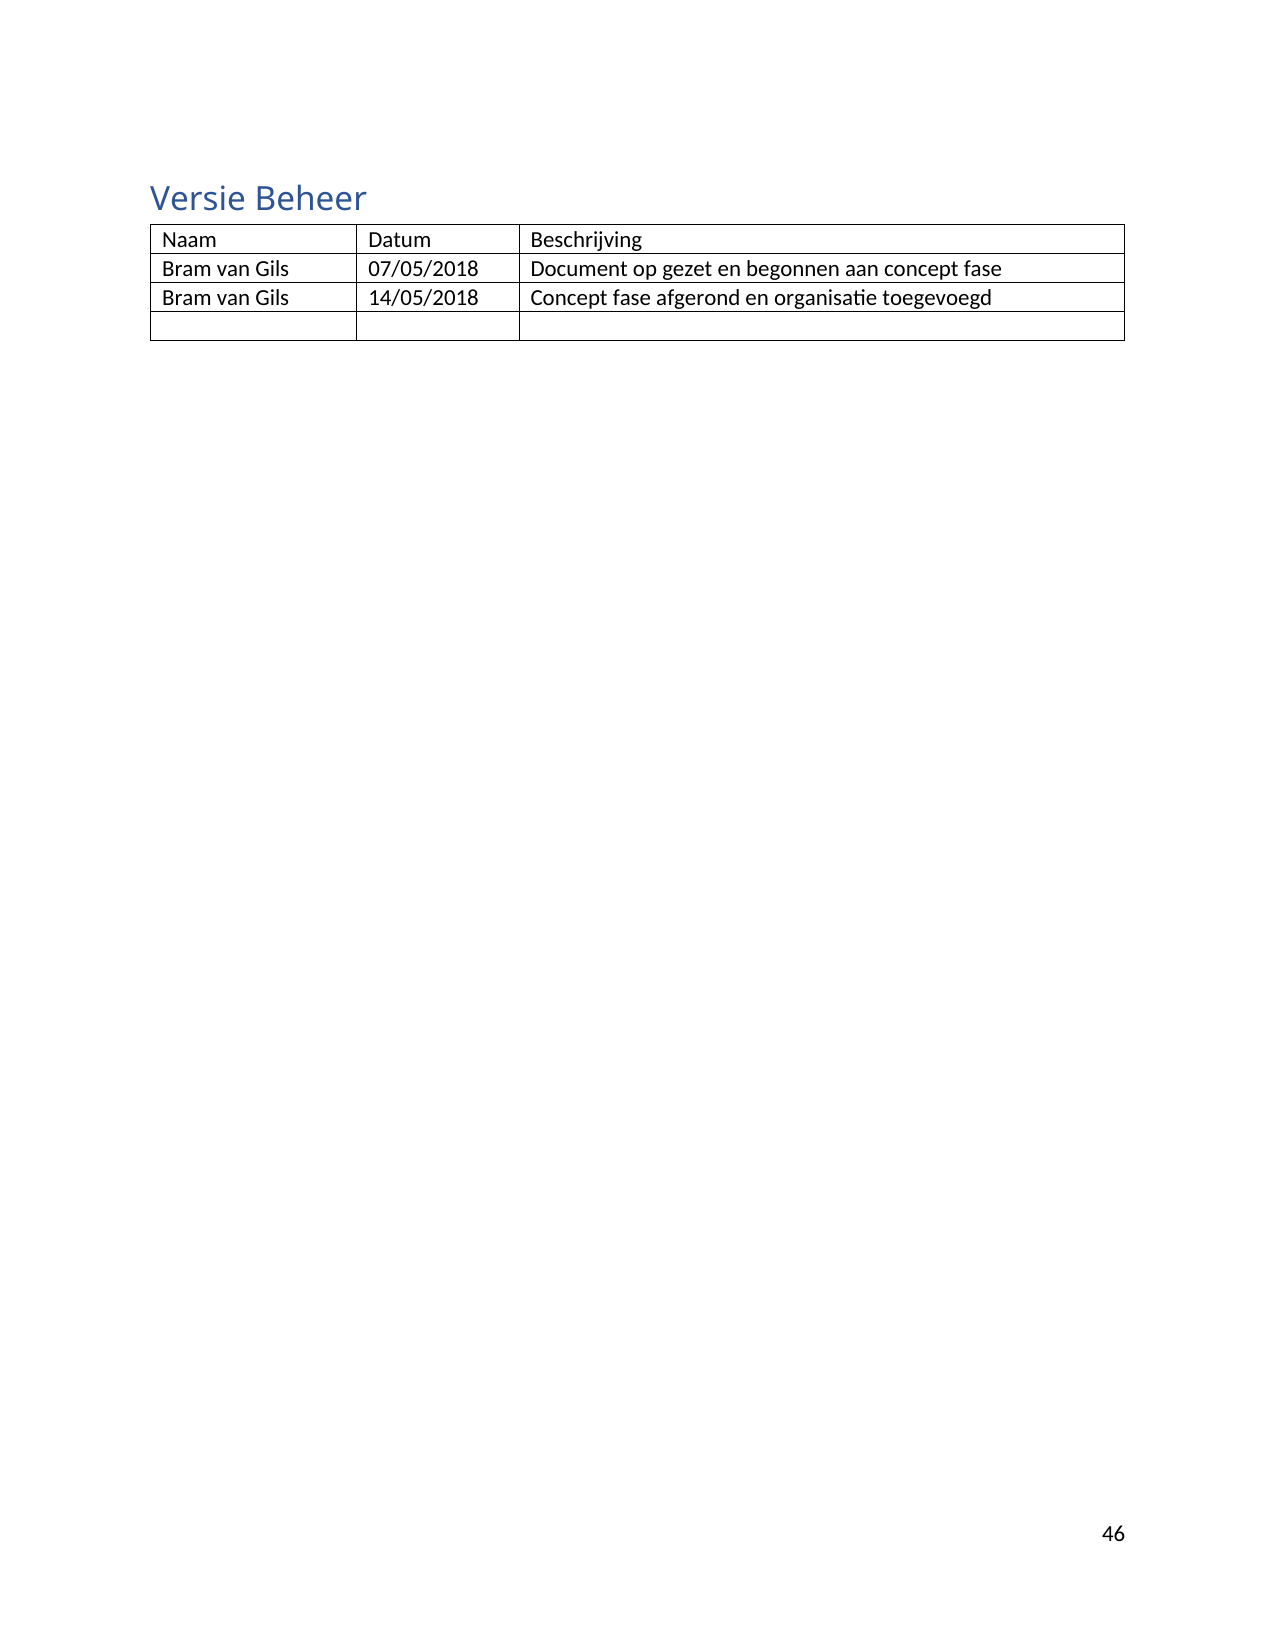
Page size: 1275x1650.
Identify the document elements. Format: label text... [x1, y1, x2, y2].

table_cell [151, 312, 356, 340]
subtitle Versie Beheer [150, 175, 1125, 220]
table_cell Concept fase afgerond en organisatie toegevoegd [520, 283, 1124, 311]
table_header Naam [151, 225, 356, 253]
table_cell Bram van Gils [151, 254, 356, 282]
table_cell 14/05/2018 [357, 283, 519, 311]
table_cell 07/05/2018 [357, 254, 519, 282]
table_cell [520, 312, 1124, 340]
table_cell Bram van Gils [151, 283, 356, 311]
table_header Datum [357, 225, 519, 253]
table_cell Document op gezet en begonnen aan concept fase [520, 254, 1124, 282]
table_cell [357, 312, 519, 340]
table_header Beschrijving [520, 225, 1124, 253]
